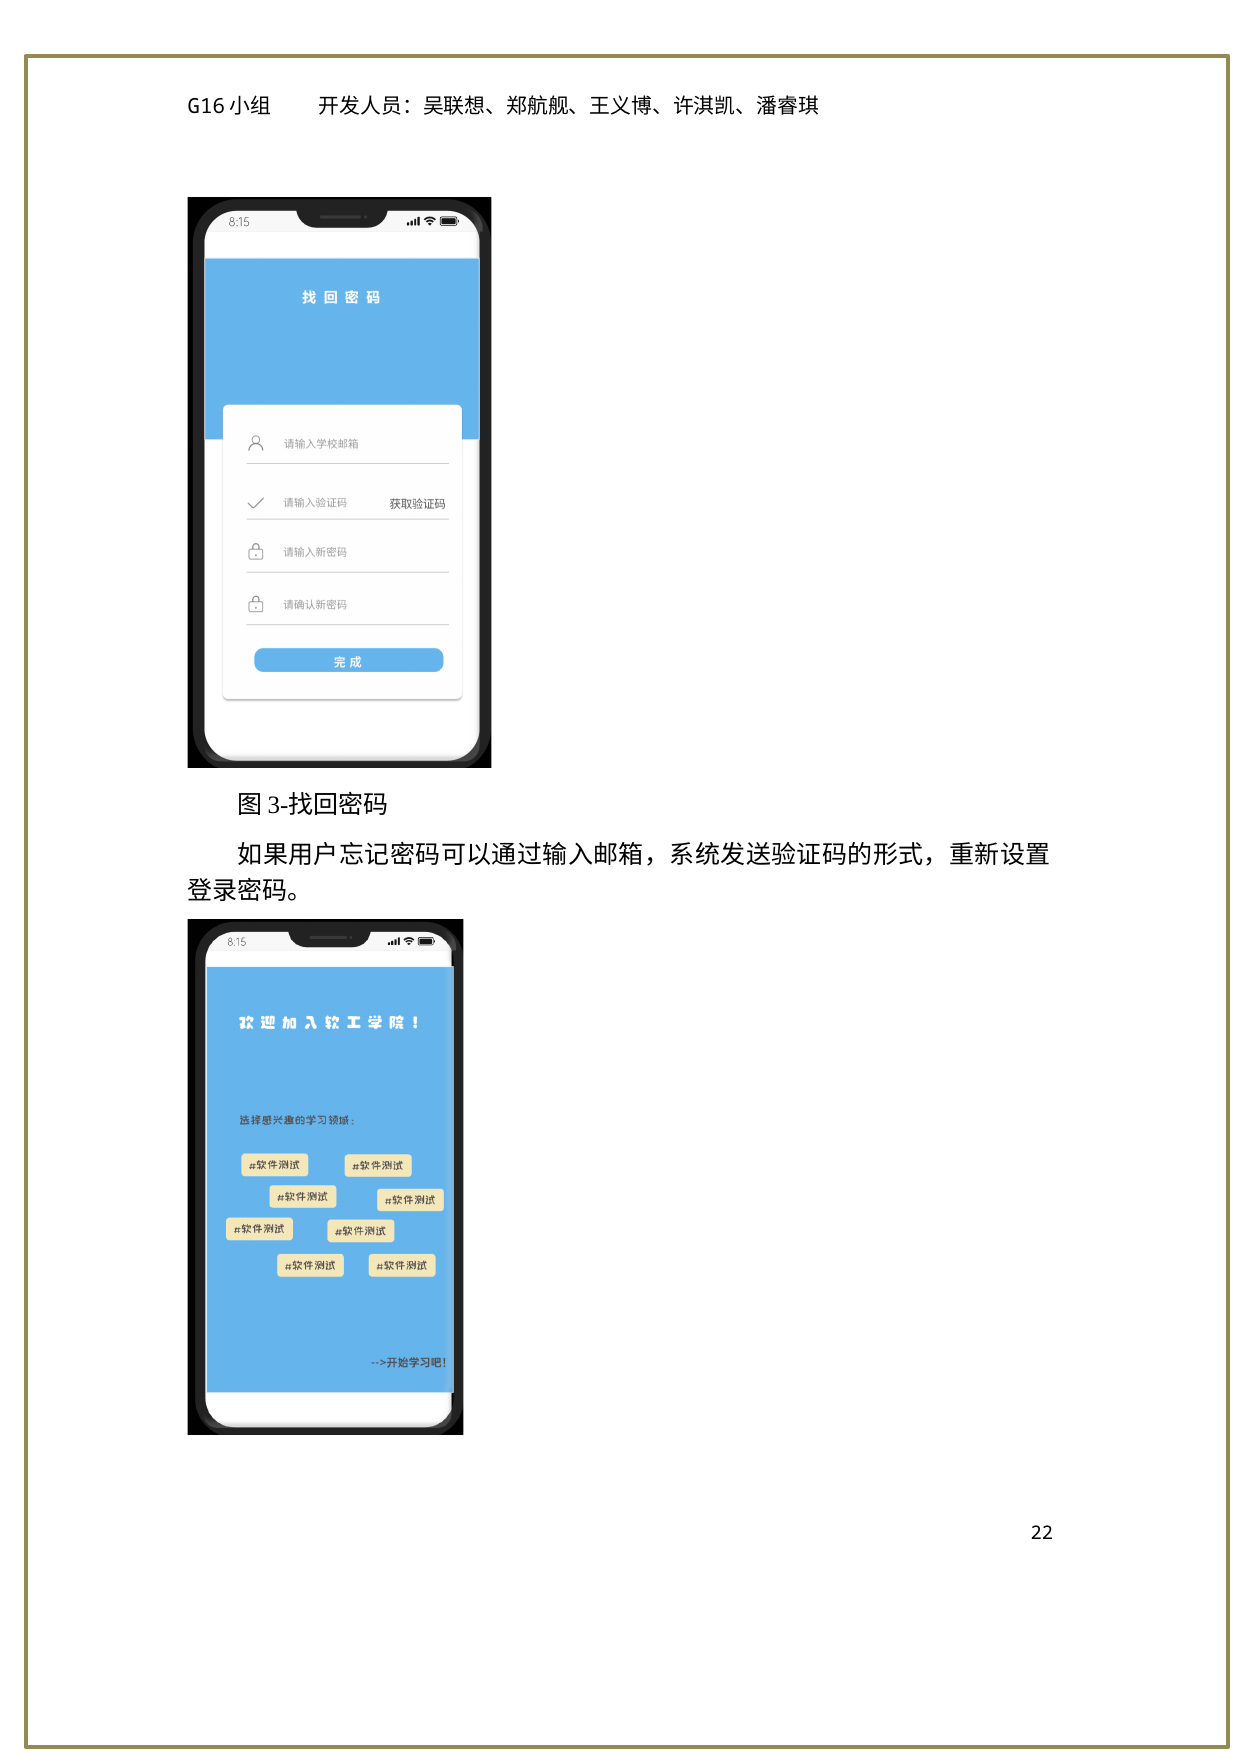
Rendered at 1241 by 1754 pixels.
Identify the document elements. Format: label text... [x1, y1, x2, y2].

text 如果用户忘记密码可以通过输入邮箱，系统发送验证码的形式，重新设置登录密码。 [187, 834, 1053, 907]
picture [187, 197, 492, 768]
text 图3-找回密码 [187, 780, 1053, 822]
picture [187, 919, 464, 1435]
